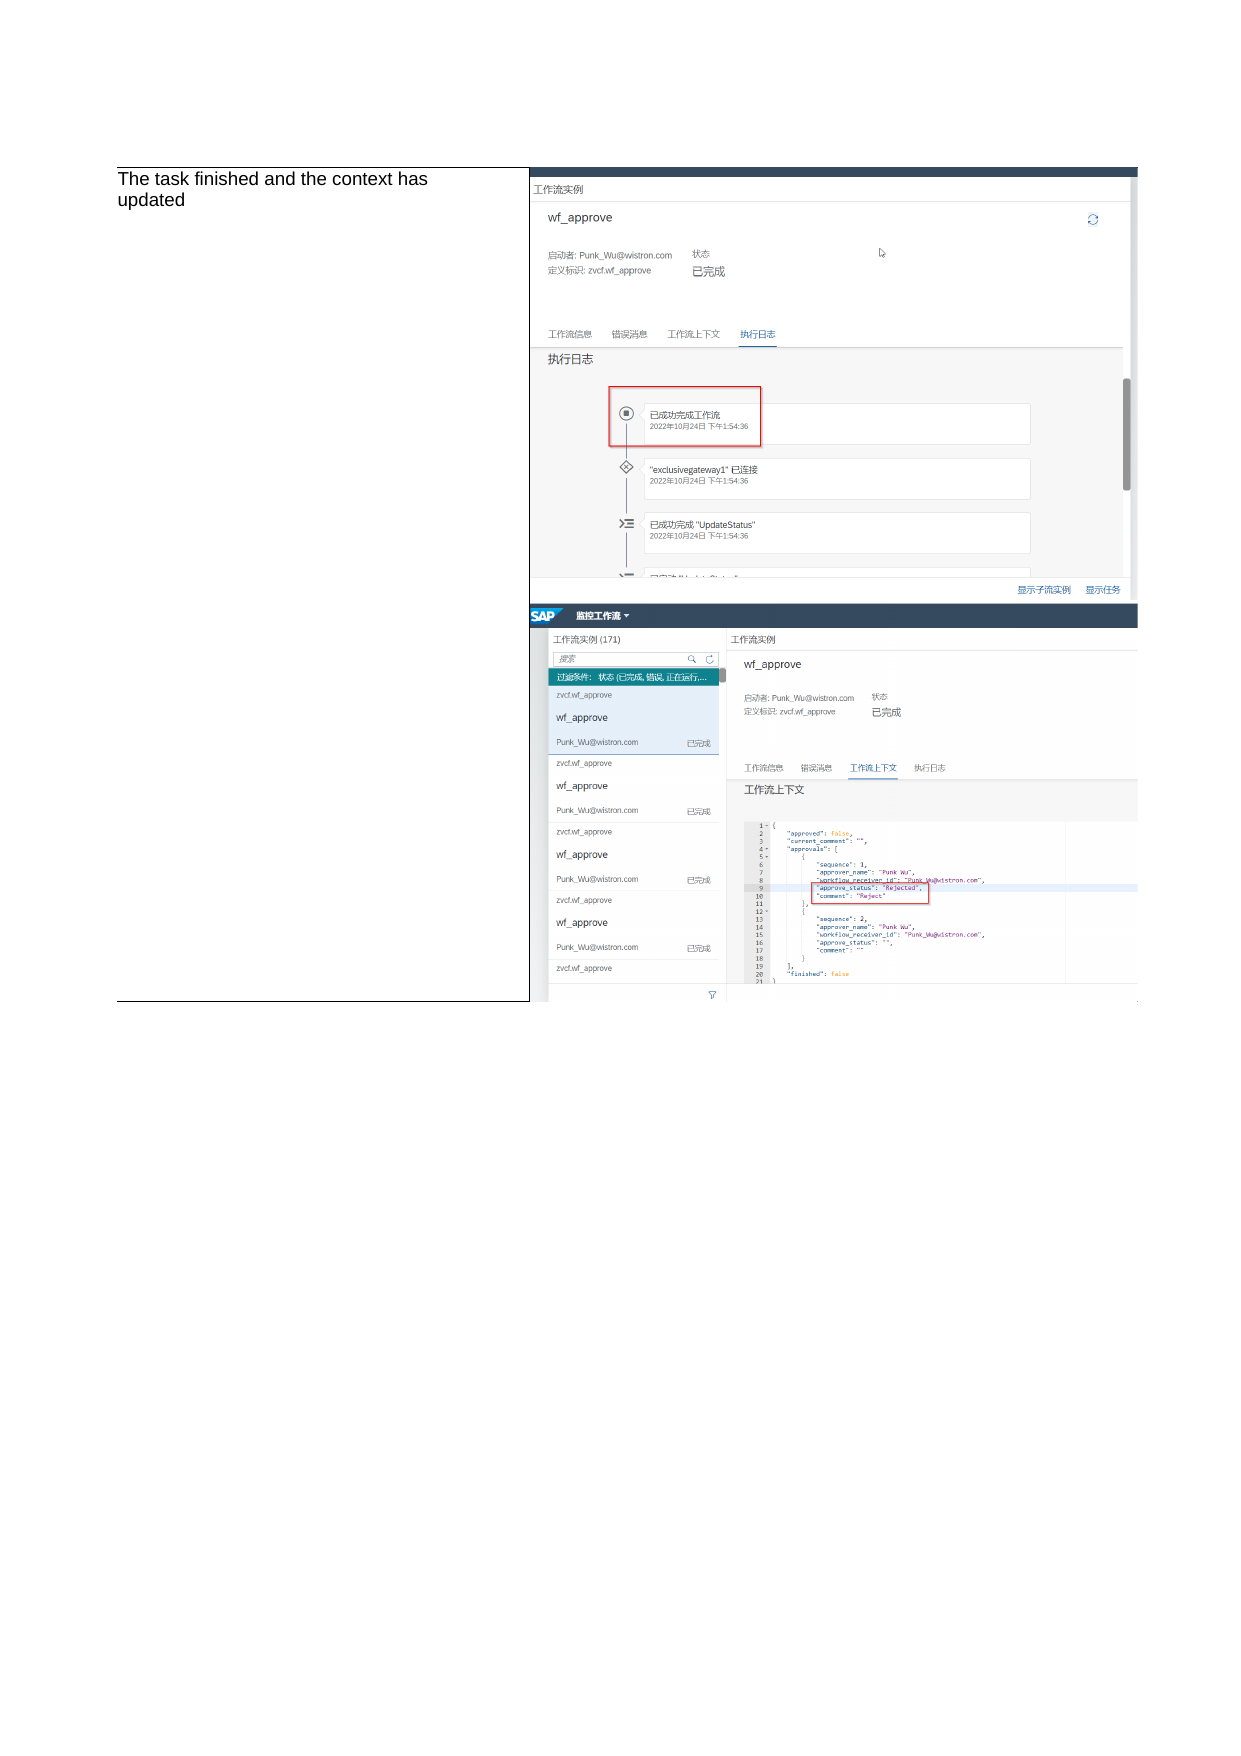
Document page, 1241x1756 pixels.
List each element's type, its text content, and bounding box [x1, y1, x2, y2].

table_cell The task finished and the context has updated [117, 168, 529, 1001]
picture [530, 167, 1138, 1002]
